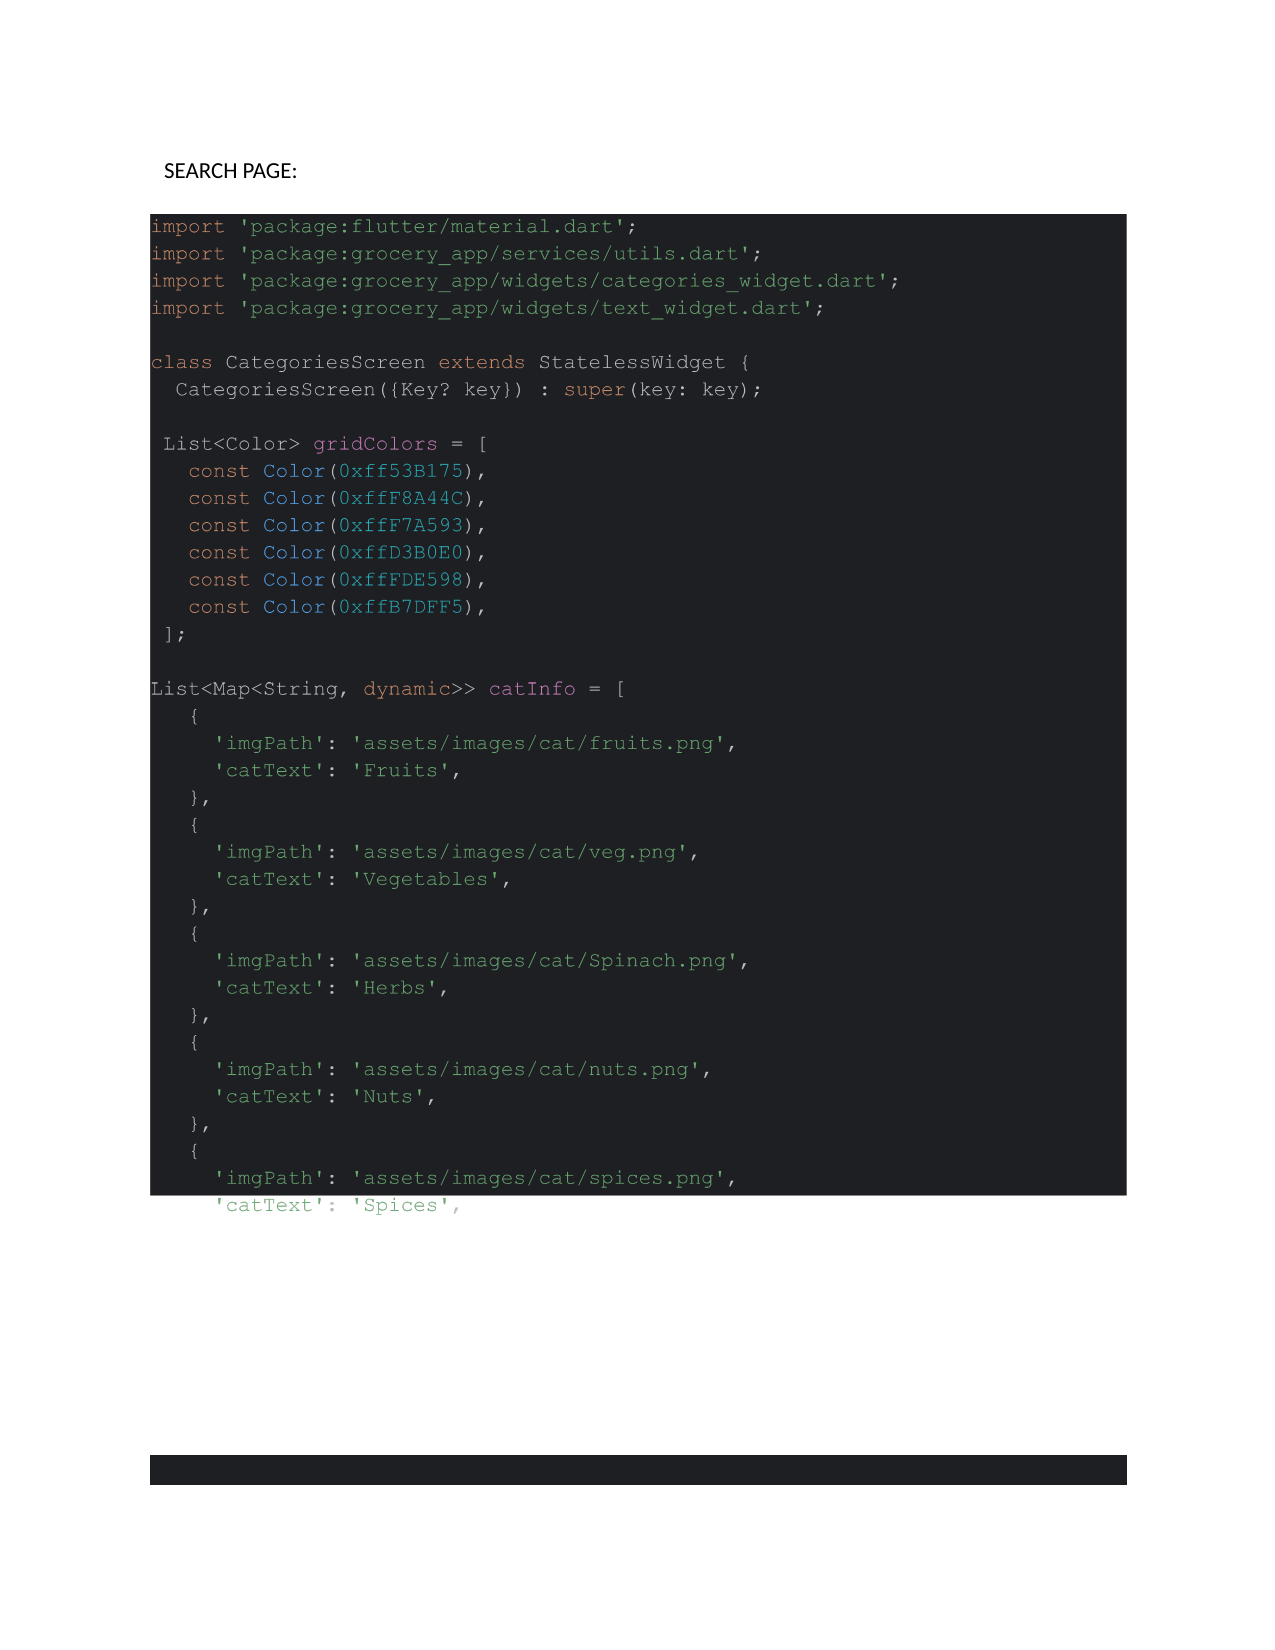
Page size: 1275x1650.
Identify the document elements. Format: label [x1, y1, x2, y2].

picture [149, 149, 1127, 1215]
